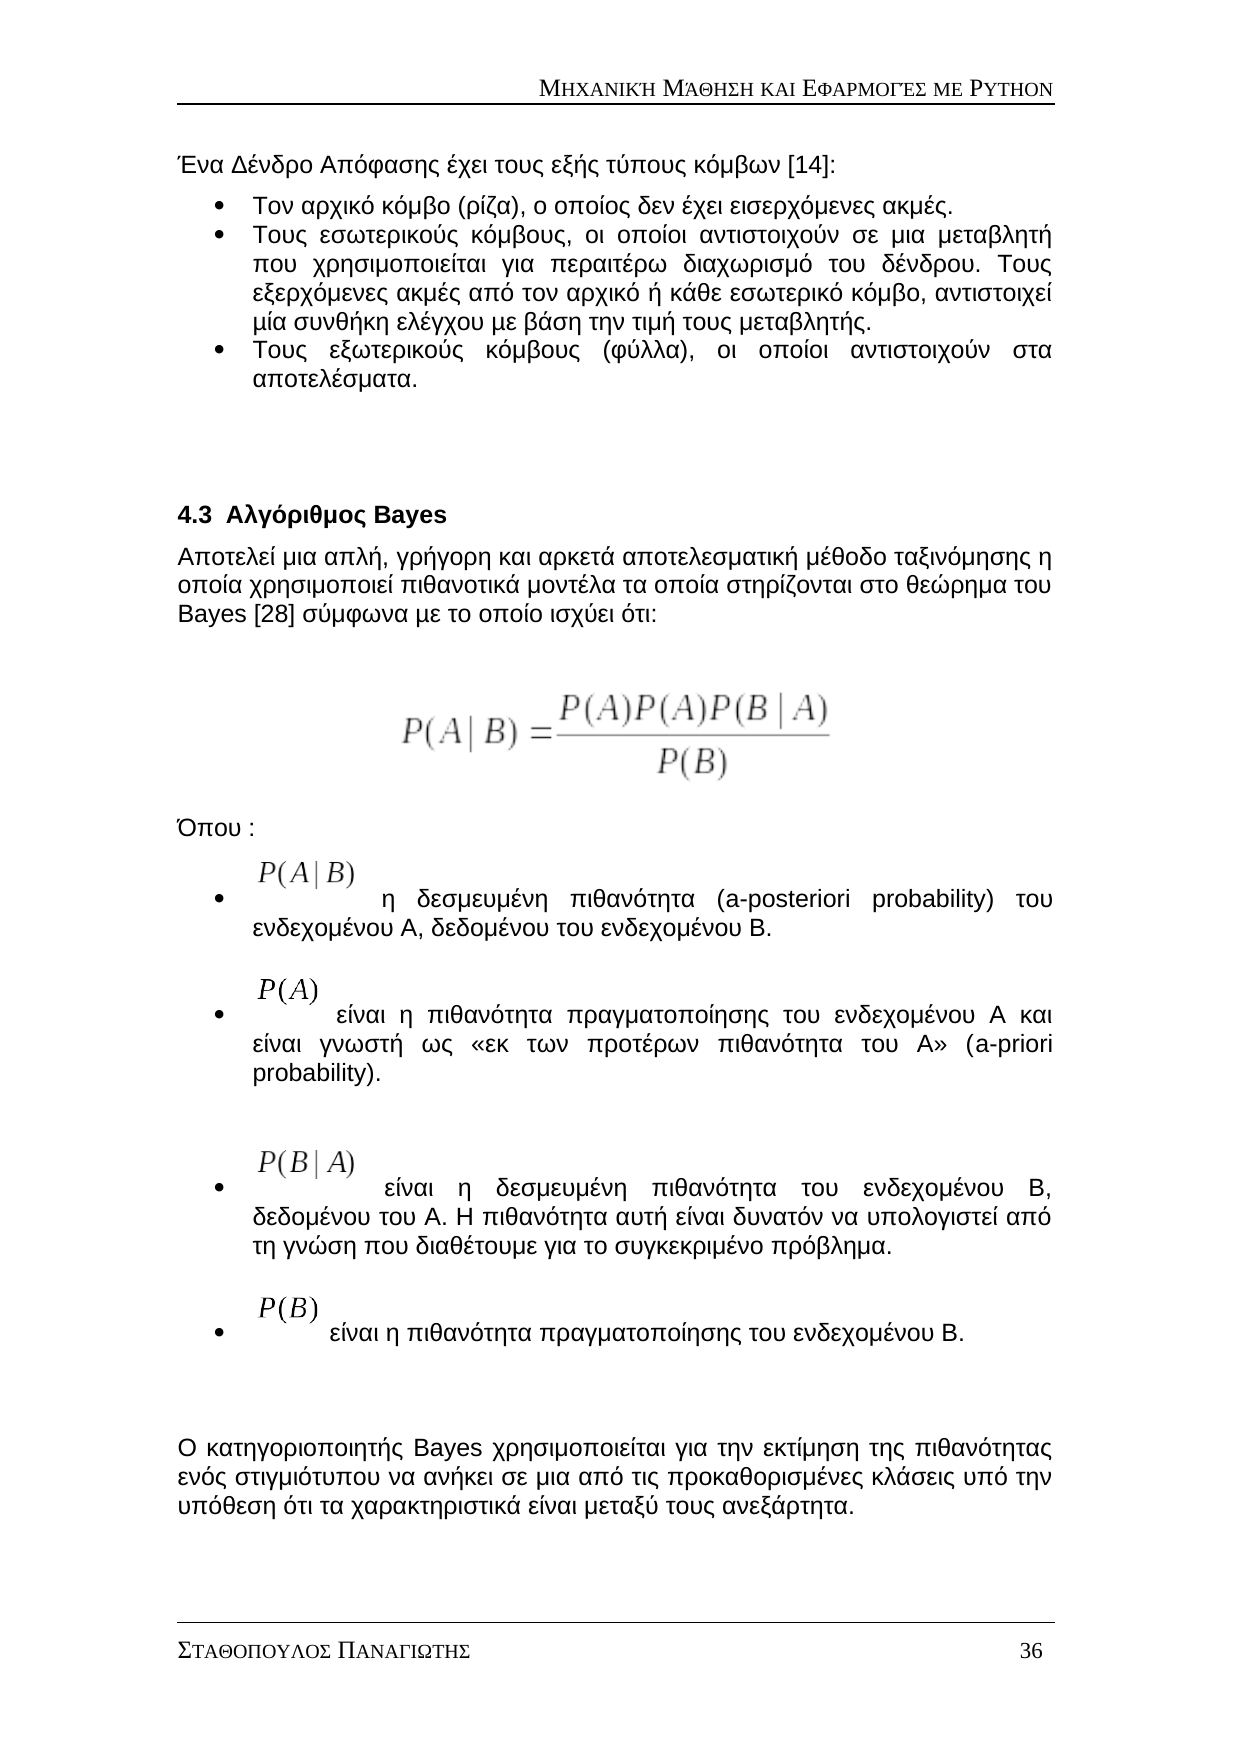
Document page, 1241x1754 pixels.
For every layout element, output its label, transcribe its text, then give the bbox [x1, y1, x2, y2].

list Τους εξωτερικούς κόμβους (φύλλα), οι οποίοι αντιστοιχούν στα αποτελέσματα. [215, 335, 1053, 393]
text Αποτελεί μια απλή, γρήγορη και αρκετά αποτελεσματική μέθοδο ταξινόμησης η οποία χρησιμοποιεί πιθανοτικά μοντέλα τα οποία στηρίζονται στο θεώρημα του Bayes [28] σύμφωνα µε το οποίο ισχύει ότι: [177, 542, 1053, 628]
text Όπου : [177, 813, 1053, 842]
list η δεσμευμένη πιθανότητα (a-posteriori probability) του ενδεχομένου Α, δεδομένου του ενδεχομένου Β. [215, 854, 1053, 941]
list Τους εσωτερικούς κόμβους, οι οποίοι αντιστοιχούν σε μια μεταβλητή που χρησιμοποιείται για περαιτέρω διαχωρισμό του δένδρου. Τους εξερχόμενες ακμές από τον αρχικό ή κάθε εσωτερικό κόμβο, αντιστοιχεί µία συνθήκη ελέγχου µε βάση την τιμή τους μεταβλητής. [215, 220, 1053, 335]
text Ένα Δένδρο Απόφασης έχει τους εξής τύπους κόμβων [14]: [177, 150, 1053, 179]
list Τον αρχικό κόμβο (ρίζα), ο οποίος δεν έχει εισερχόμενες ακμές. [215, 191, 1053, 220]
list είναι η δεσμευμένη πιθανότητα του ενδεχομένου Β, δεδομένου του Α. Η πιθανότητα αυτή είναι δυνατόν να υπολογιστεί από τη γνώση που διαθέτουμε για το συγκεκριμένο πρόβλημα. [215, 1144, 1053, 1260]
list είναι η πιθανότητα πραγματοποίησης του ενδεχομένου Α και είναι γνωστή ως «εκ των προτέρων πιθανότητα του Α» (a-priori probability). [215, 970, 1053, 1086]
text Ο κατηγοριοποιητής Bayes χρησιμοποιείται για την εκτίμηση της πιθανότητας ενός στιγμιότυπου να ανήκει σε μια από τις προκαθορισμένες κλάσεις υπό την υπόθεση ότι τα χαρακτηριστικά είναι μεταξύ τους ανεξάρτητα. [177, 1433, 1053, 1519]
subtitle 4.3 Αλγόριθμος Bayes [177, 500, 1053, 529]
list είναι η πιθανότητα πραγματοποίησης του ενδεχομένου Β. [215, 1288, 1053, 1347]
